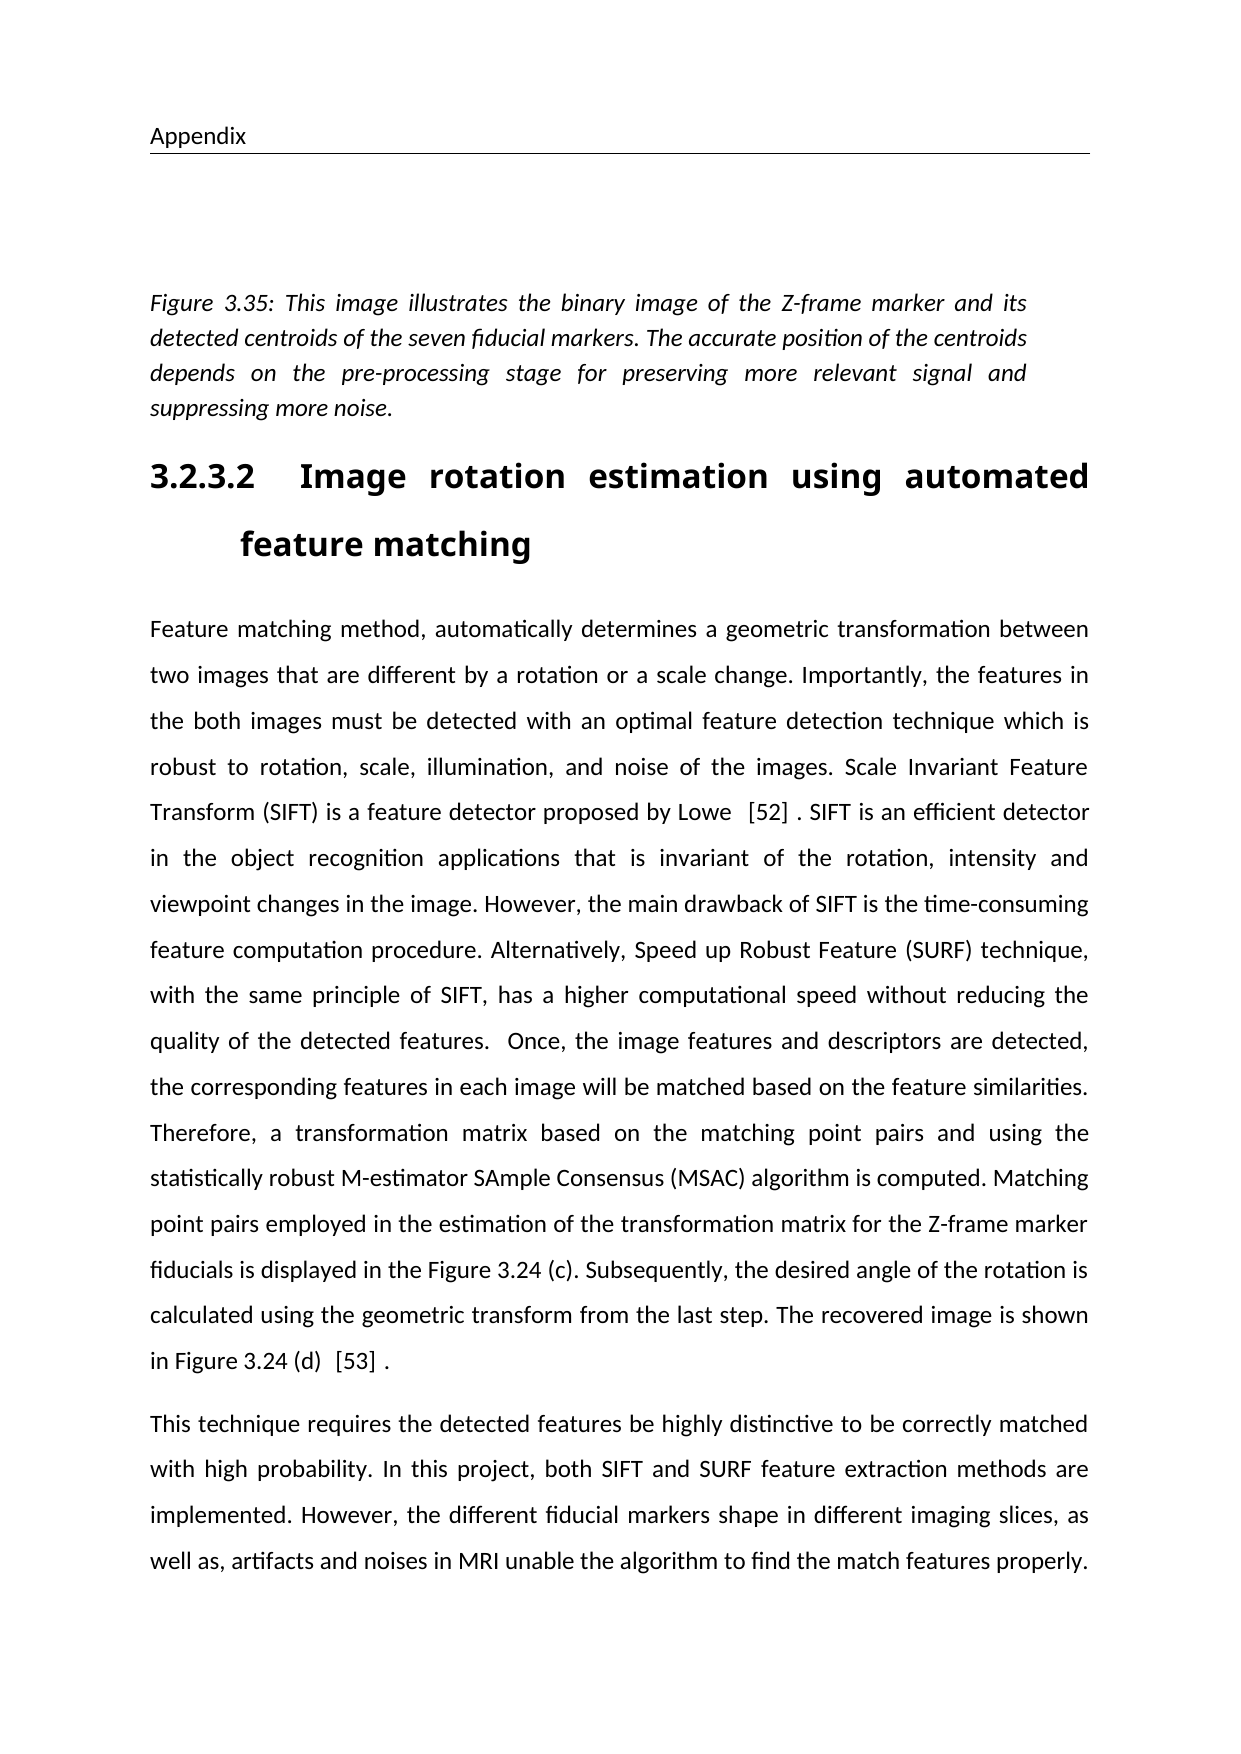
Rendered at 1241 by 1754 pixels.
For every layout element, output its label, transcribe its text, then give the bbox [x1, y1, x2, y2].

text Feature matching method, automatically determines a geometric transformation between two images that are different by a rotation or a scale change. Importantly, the features in the both images must be detected with an optimal feature detection technique which is robust to rotation, scale, illumination, and noise of the images. Scale Invariant Feature Transform (SIFT) is a feature detector proposed by Lowe . SIFT is an efficient detector in the object recognition applications that is invariant of the rotation, intensity and viewpoint changes in the image. However, the main drawback of SIFT is the time-consuming feature computation procedure. Alternatively, Speed up Robust Feature (SURF) technique, with the same principle of SIFT, has a higher computational speed without reducing the quality of the detected features. Once, the image features and descriptors are detected, the corresponding features in each image will be matched based on the feature similarities. Therefore, a transformation matrix based on the matching point pairs and using the statistically robust M-estimator SAmple Consensus (MSAC) algorithm is computed. Matching point pairs employed in the estimation of the transformation matrix for the Z-frame marker fiducials is displayed in the Figure 3.24 (c). Subsequently, the desired angle of the rotation is calculated using the geometric transform from the last step. The recovered image is shown in Figure 3.24 (d) . [150, 614, 1090, 1376]
subtitle Image rotation estimation using automated feature matching [150, 452, 1090, 566]
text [150, 1408, 1090, 1575]
